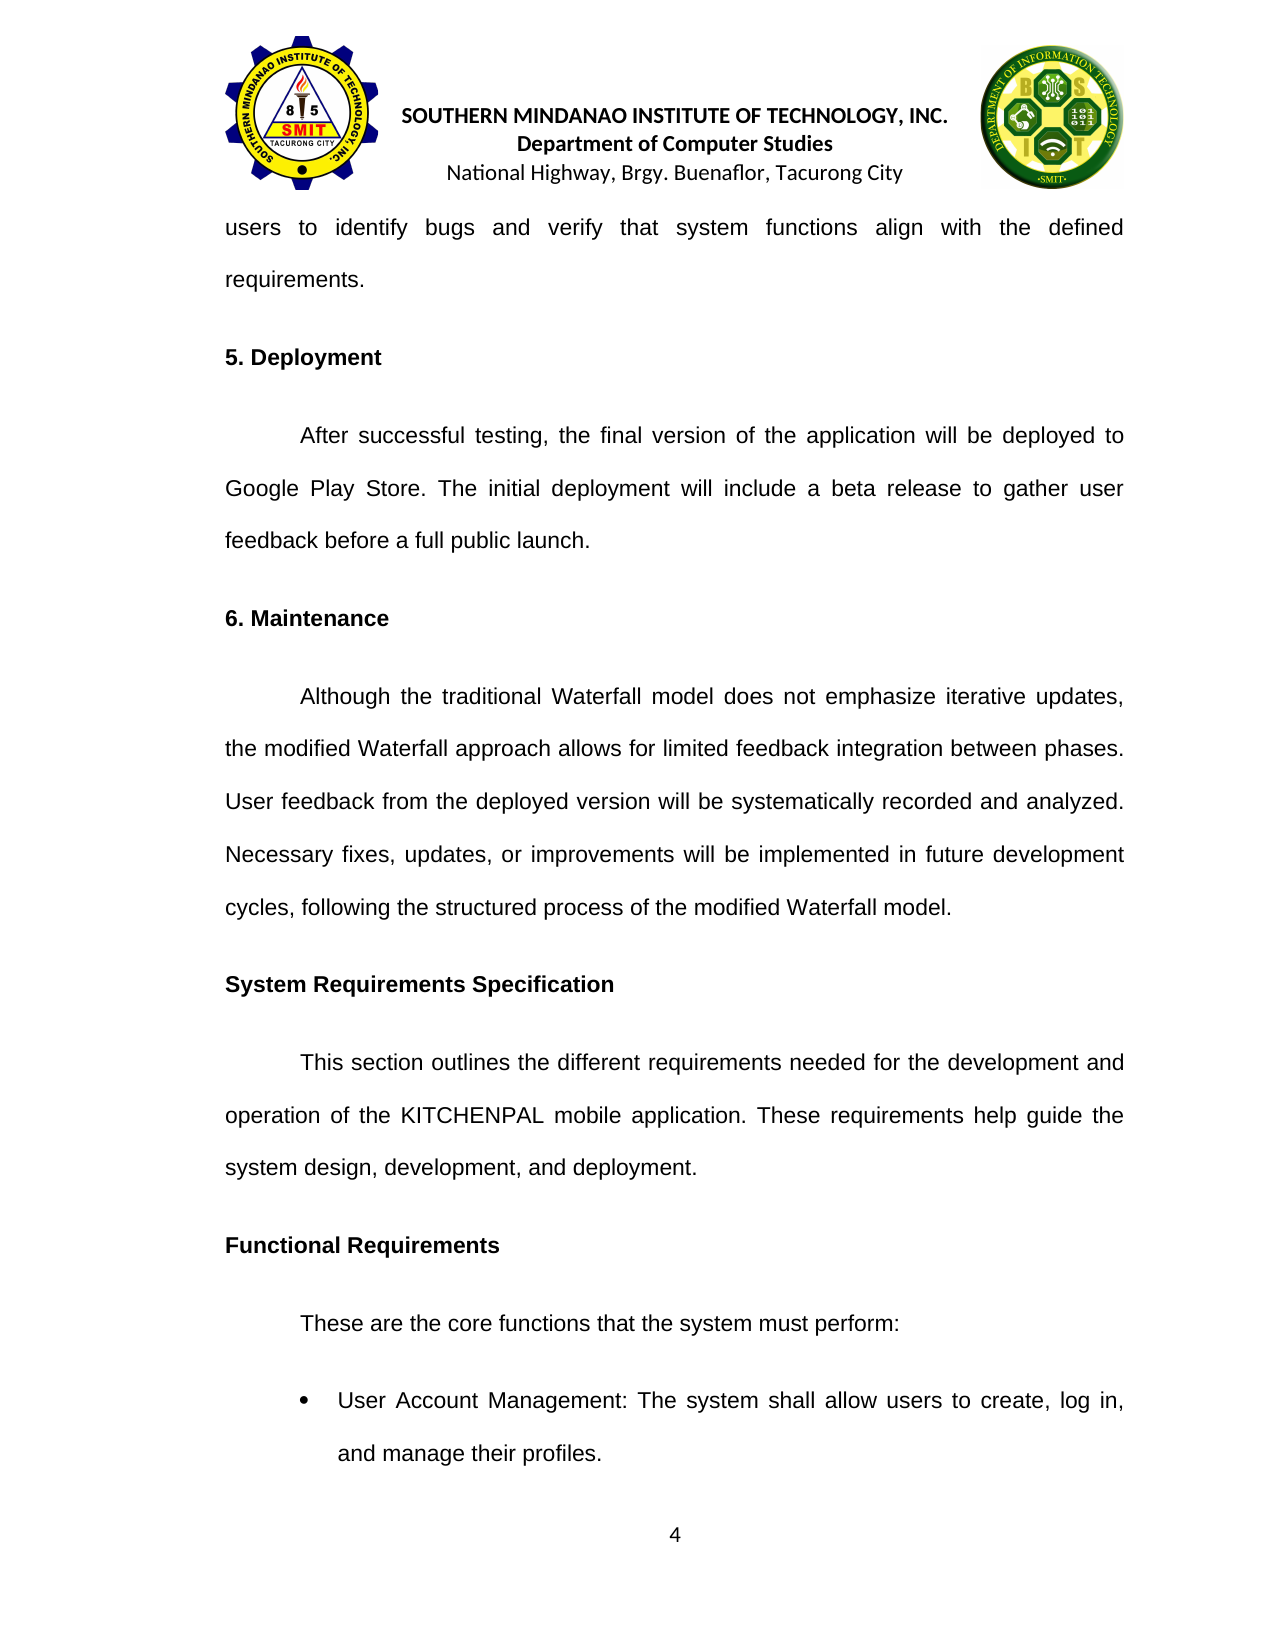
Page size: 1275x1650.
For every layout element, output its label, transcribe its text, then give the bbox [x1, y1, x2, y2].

text System Requirements Specification [225, 971, 1125, 997]
picture [225, 36, 379, 190]
text 6. Maintenance [225, 605, 1125, 631]
text After successful testing, the final version of the application will be deployed to Google Play Store. The initial deployment will include a beta release to gather user feedback before a full public launch. [225, 422, 1125, 553]
text 5. Deployment [225, 344, 1125, 370]
picture [980, 45, 1124, 189]
text This section outlines the different requirements needed for the development and operation of the KITCHENPAL mobile application. These requirements help guide the system design, development, and deployment. [225, 1049, 1125, 1181]
text These are the core functions that the system must perform: [225, 1310, 1125, 1336]
list User Account Management: The system shall allow users to create, log in, and manage their profiles. [300, 1387, 1125, 1466]
text Functional Requirements [225, 1232, 1125, 1258]
text Although the traditional Waterfall model does not emphasize iterative updates, the modified Waterfall approach allows for limited feedback integration between phases. User feedback from the deployed version will be systematically recorded and analyzed. Necessary fixes, updates, or improvements will be implemented in future development cycles, following the structured process of the modified Waterfall model. [225, 683, 1125, 920]
